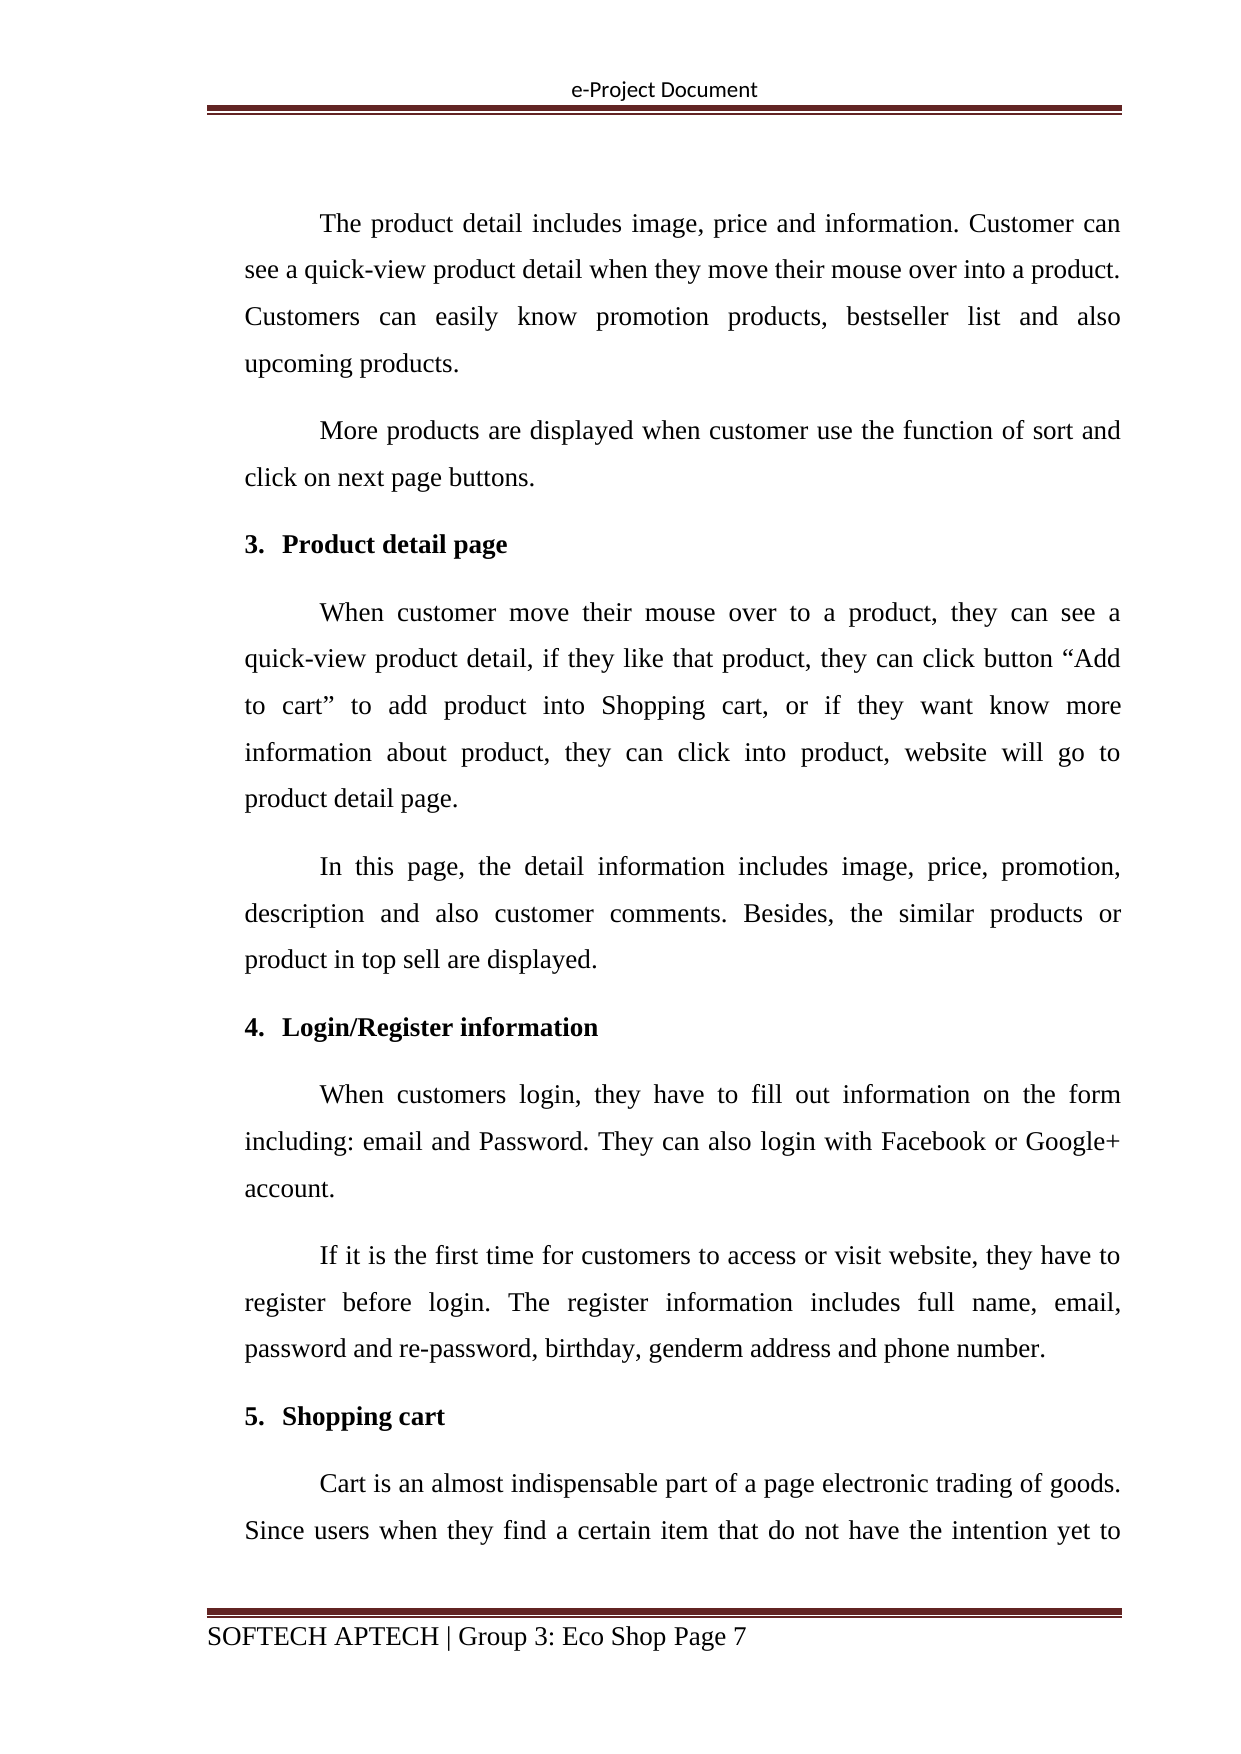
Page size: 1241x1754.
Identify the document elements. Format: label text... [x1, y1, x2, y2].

text More products are displayed when customer use the function of sort and click on next page buttons. [244, 414, 1122, 492]
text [244, 1468, 1122, 1545]
text In this page, the detail information includes image, price, promotion, description and also customer comments. Besides, the similar products or product in top sell are displayed. [244, 850, 1122, 974]
text When customer move their mouse over to a product, they can see a quick-view product detail, if they like that product, they can click button “Add to cart” to add product into Shopping cart, or if they want know more information about product, they can click into product, website will go to product detail page. [244, 596, 1122, 814]
list Shopping cart [244, 1400, 1122, 1431]
text The product detail includes image, price and information. Customer can see a quick-view product detail when they move their mouse over into a product. Customers can easily know promotion products, bestseller list and also upcoming products. [244, 207, 1122, 378]
text If it is the first time for customers to access or visit website, they have to register before login. The register information includes full name, email, password and re-password, birthday, genderm address and phone number. [244, 1239, 1122, 1364]
text When customers login, they have to fill out information on the form including: email and Password. They can also login with Facebook or Google+ account. [244, 1078, 1122, 1203]
list Product detail page [244, 528, 1122, 559]
list Login/Register information [244, 1011, 1122, 1042]
